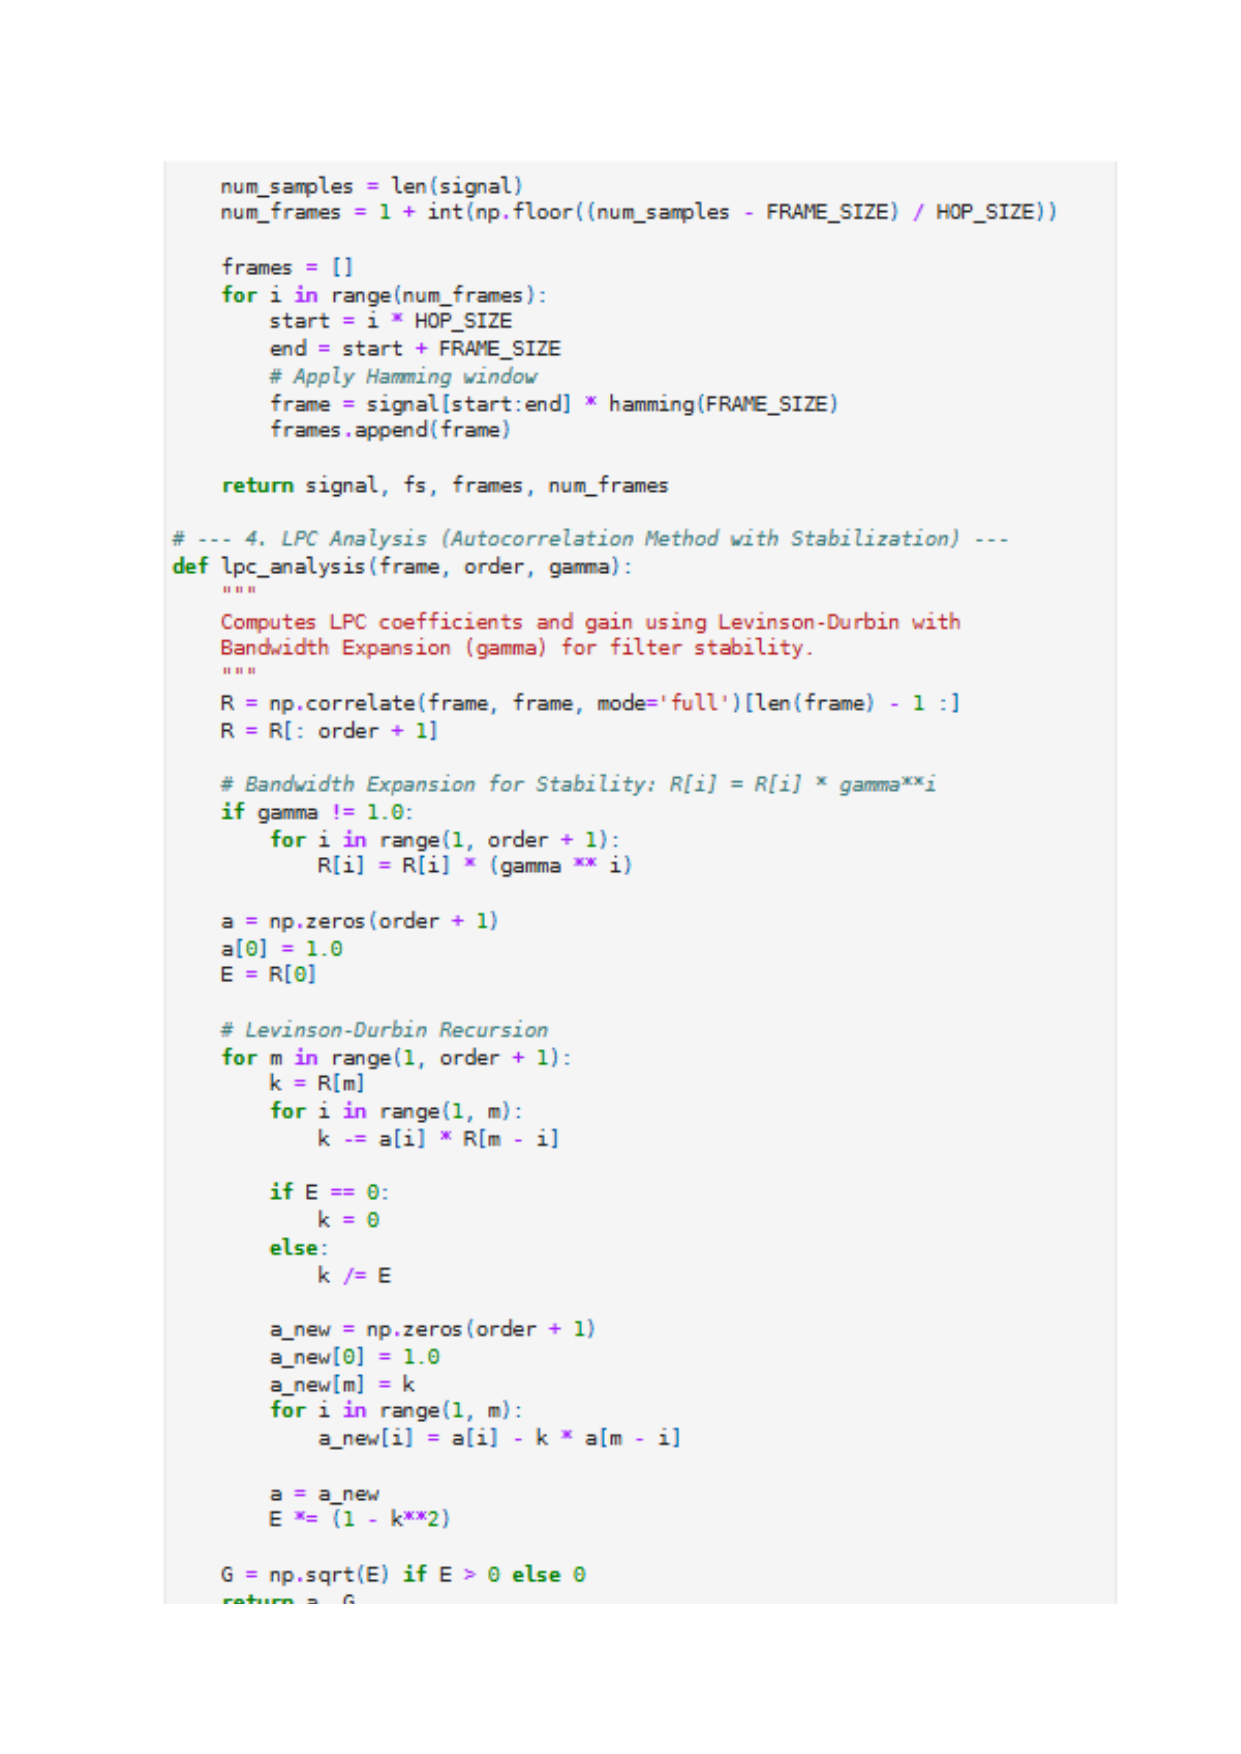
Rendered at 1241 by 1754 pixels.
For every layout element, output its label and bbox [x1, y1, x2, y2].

picture [150, 150, 1130, 1604]
